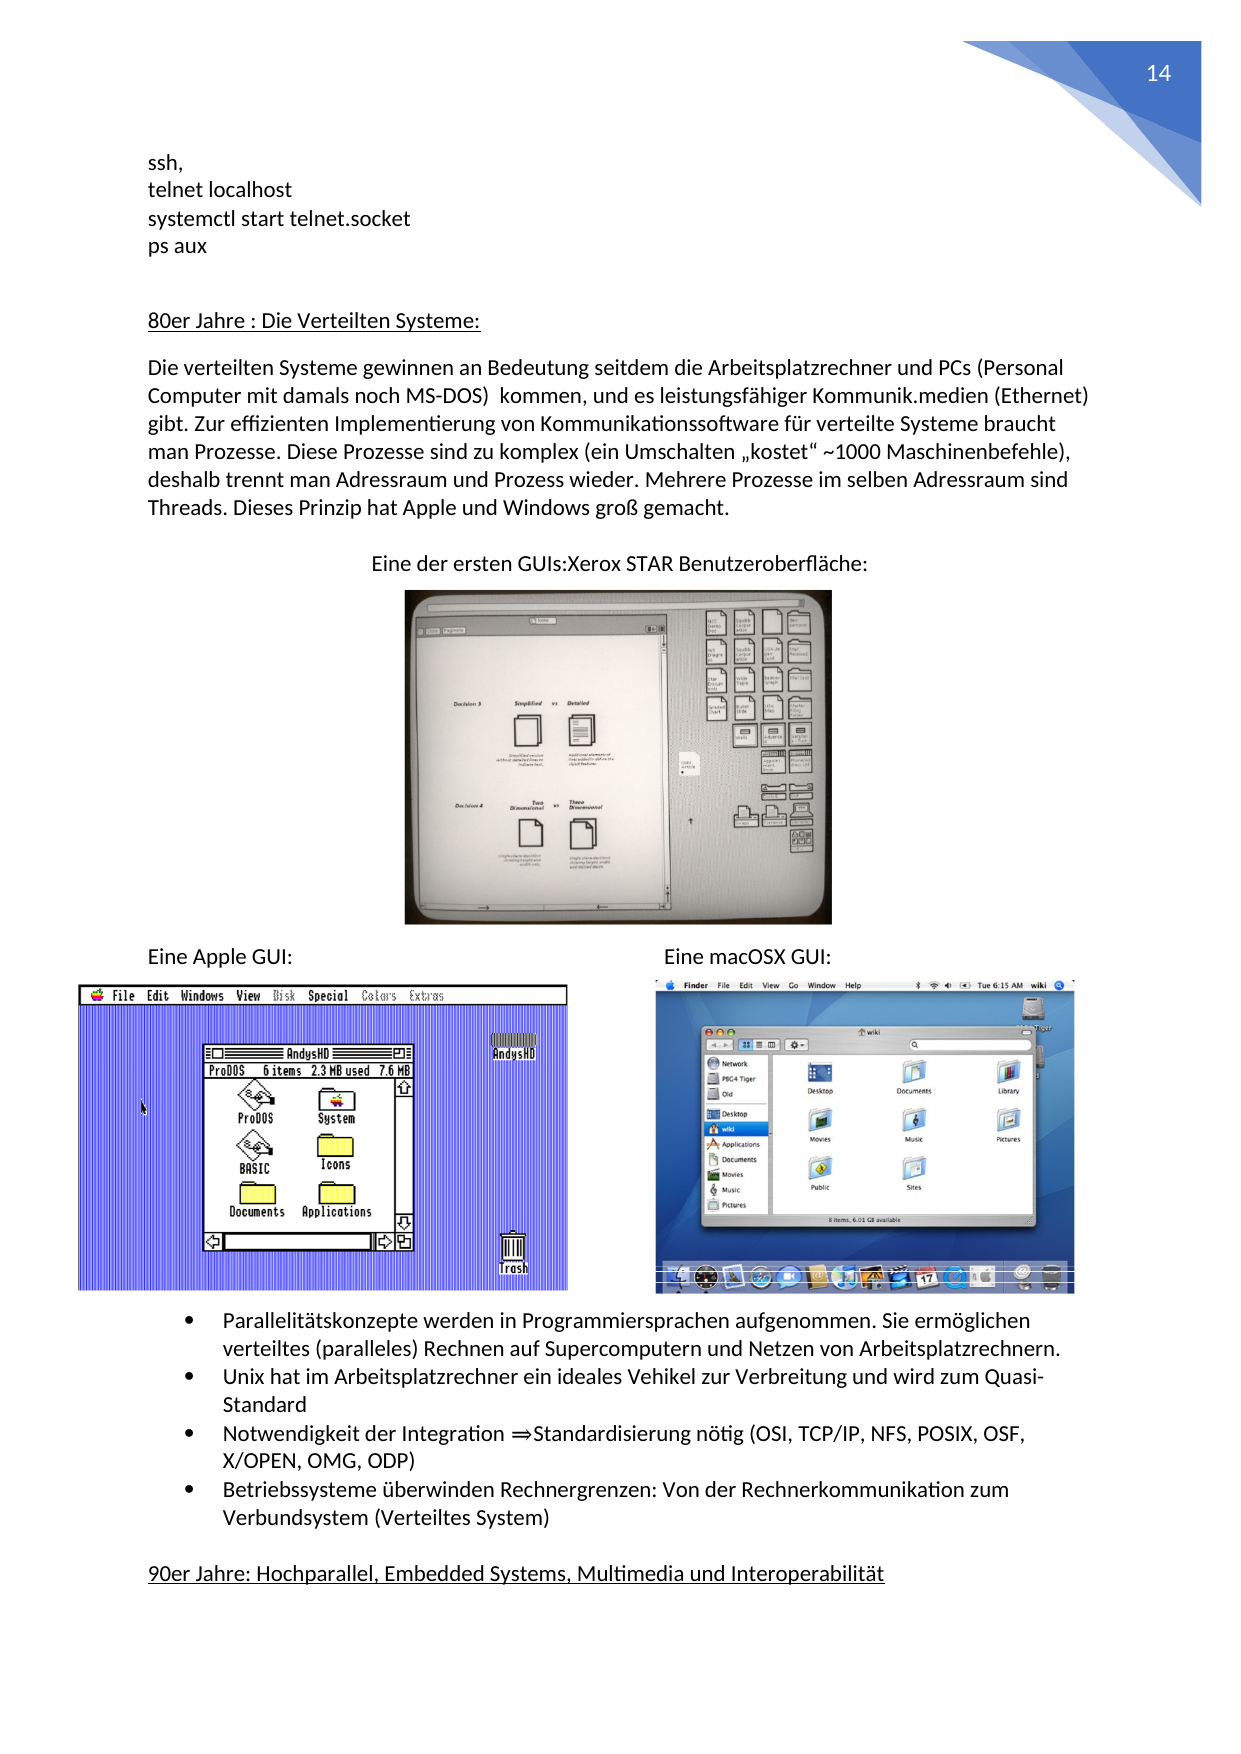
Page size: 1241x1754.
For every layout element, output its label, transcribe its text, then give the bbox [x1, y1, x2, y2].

text Eine Apple GUI: Eine macOSX GUI: [148, 942, 1093, 970]
text ssh, [148, 148, 1093, 176]
list Notwendigkeit der Integration ⇒Standardisierung nötig (OSI, TCP/IP, NFS, POSIX, OSF, X/OPEN, OMG, ODP) [185, 1418, 1093, 1475]
picture [400, 582, 840, 931]
picture [647, 972, 1081, 1300]
text 80er Jahre : Die Verteilten Systeme: [148, 307, 1093, 334]
text ps aux [148, 232, 1093, 260]
text systemctl start telnet.socket [148, 204, 1093, 232]
list Parallelitätskonzepte werden in Programmiersprachen aufgenommen. Sie ermöglichen verteiltes (paralleles) Rechnen auf Supercomputern und Netzen von Arbeitsplatzrechnern. [185, 1306, 1093, 1362]
picture [75, 981, 570, 1293]
text Die verteilten Systeme gewinnen an Bedeutung seitdem die Arbeitsplatzrechner und PCs (Personal Computer mit damals noch MS-DOS) kommen, und es leistungsfähiger Kommunik.medien (Ethernet) gibt. Zur effizienten Implementierung von Kommunikationssoftware für verteilte Systeme braucht man Prozesse. Diese Prozesse sind zu komplex (ein Umschalten „kostet“ ~1000 Maschinenbefehle), deshalb trennt man Adressraum und Prozess wieder. Mehrere Prozesse im selben Adressraum sind Threads. Dieses Prinzip hat Apple und Windows groß gemacht. [148, 353, 1093, 522]
picture [962, 41, 1202, 207]
list Betriebssysteme überwinden Rechnergrenzen: Von der Rechnerkommunikation zum Verbundsystem (Verteiltes System) [185, 1475, 1093, 1531]
text 90er Jahre: Hochparallel, Embedded Systems, Multimedia und Interoperabilität [148, 1559, 1093, 1587]
text telnet localhost [148, 176, 1093, 204]
list Unix hat im Arbeitsplatzrechner ein ideales Vehikel zur Verbreitung und wird zum Quasi-Standard [185, 1362, 1093, 1418]
text Eine der ersten GUIs:Xerox STAR Benutzeroberfläche: [148, 549, 1093, 578]
